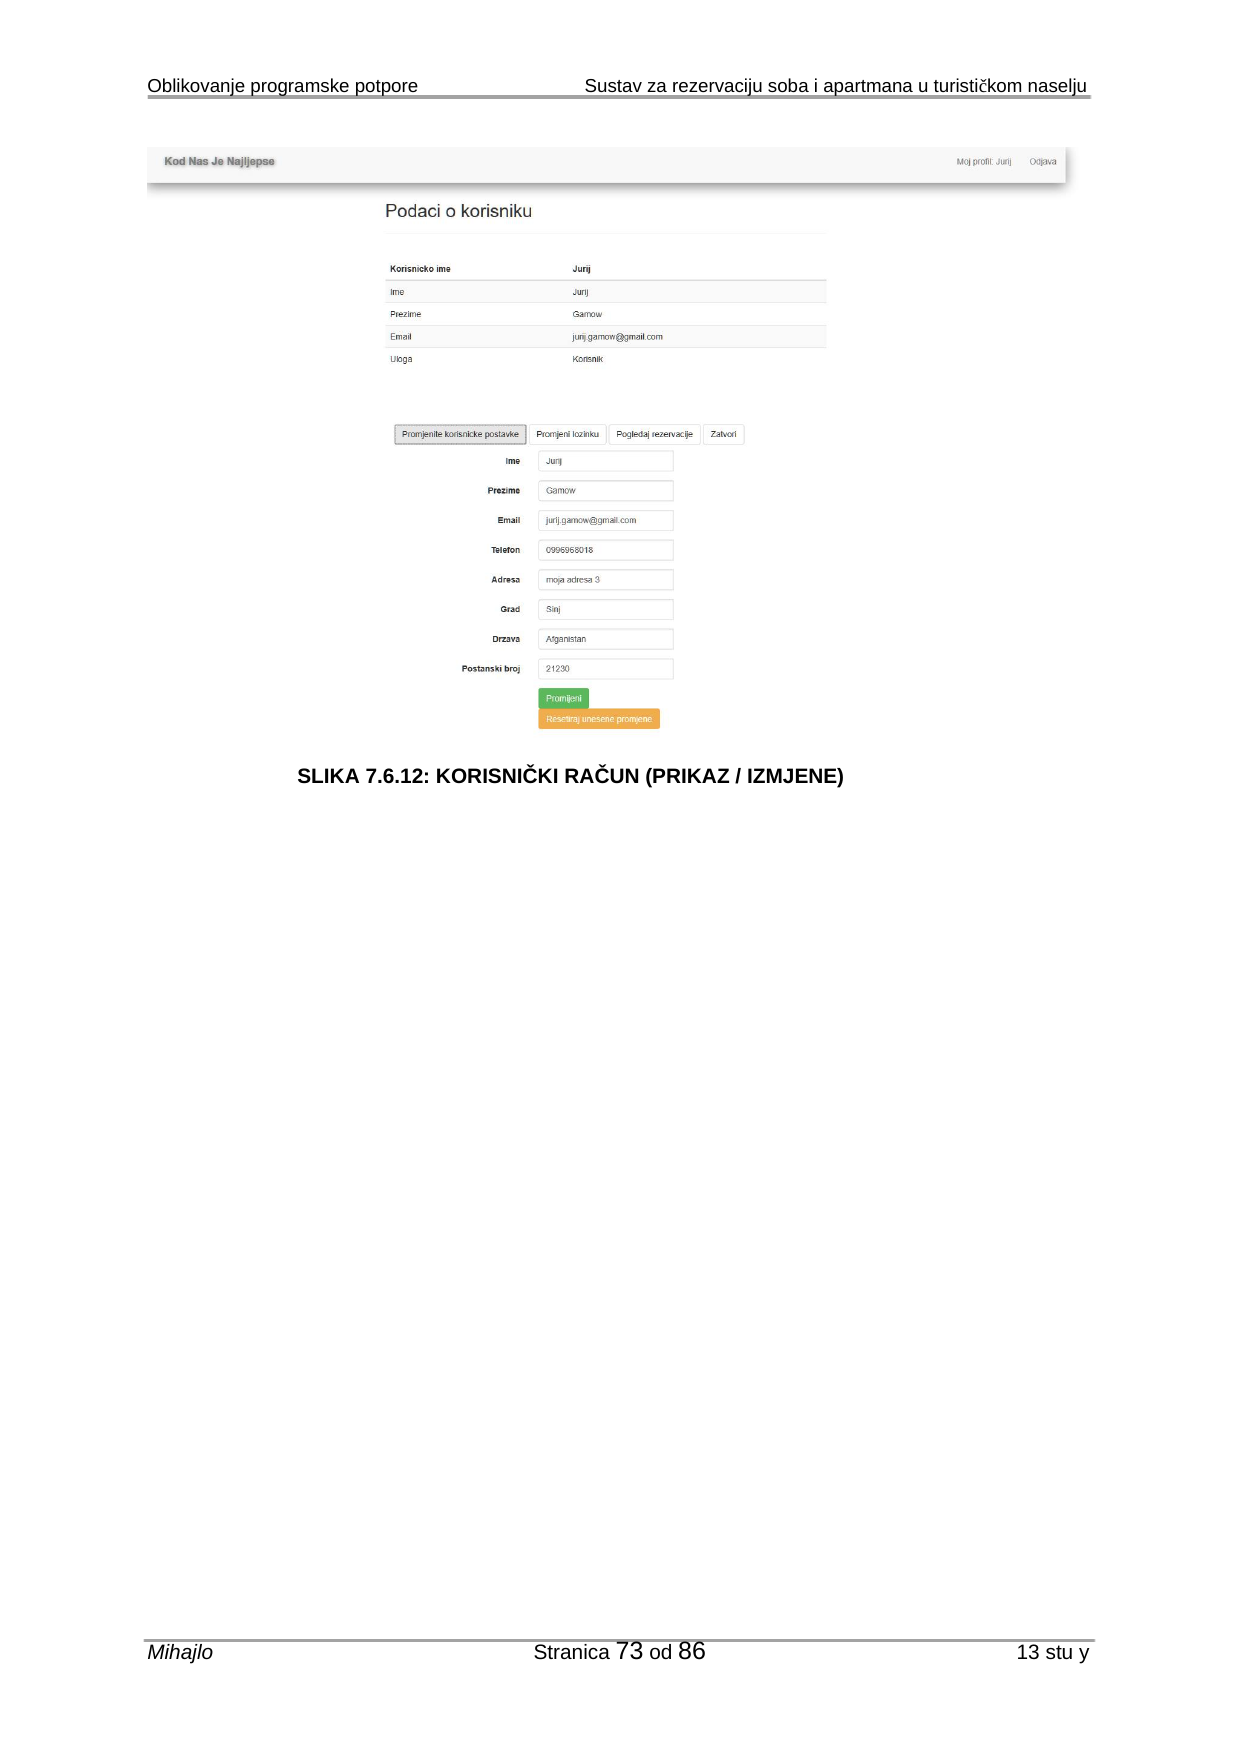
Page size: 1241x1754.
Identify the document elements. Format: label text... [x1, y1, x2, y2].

picture [147, 147, 1093, 738]
text Slika 7.6.12: Korisnički račun (prikaz / izmjene) [222, 764, 1093, 788]
picture [147, 95, 1092, 99]
